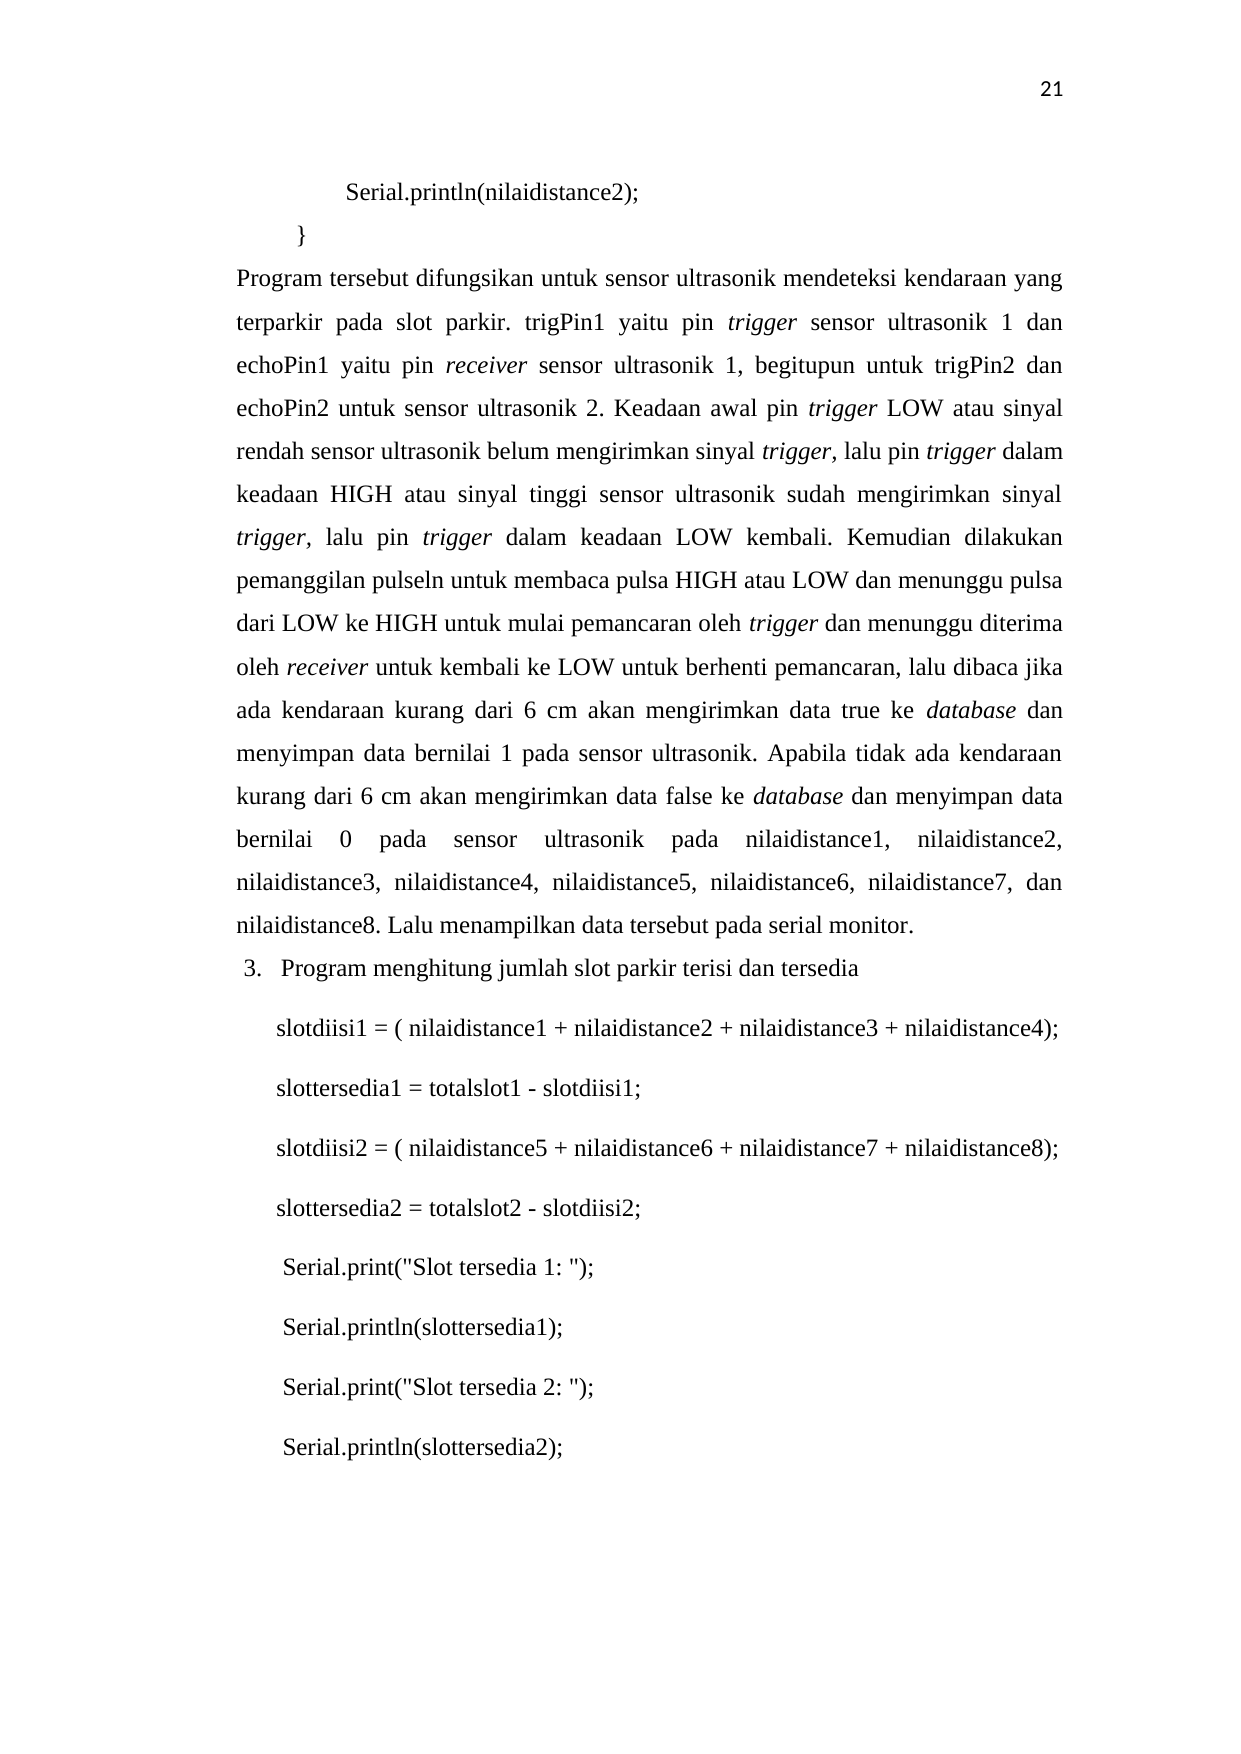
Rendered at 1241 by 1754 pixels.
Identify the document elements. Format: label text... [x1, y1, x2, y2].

text Serial.print("Slot tersedia 2: "); [251, 1372, 1063, 1401]
list Program tersebut difungsikan untuk sensor ultrasonik mendeteksi kendaraan yang terparkir pada slot parkir. trigPin1 yaitu pin trigger sensor ultrasonik 1 dan echoPin1 yaitu pin receiver sensor ultrasonik 1, begitupun untuk trigPin2 dan echoPin2 untuk sensor ultrasonik 2. Keadaan awal pin trigger LOW atau sinyal rendah sensor ultrasonik belum mengirimkan sinyal trigger, lalu pin trigger dalam keadaan HIGH atau sinyal tinggi sensor ultrasonik sudah mengirimkan sinyal trigger, lalu pin trigger dalam keadaan LOW kembali. Kemudian dilakukan pemanggilan pulseln untuk membaca pulsa HIGH atau LOW dan menunggu pulsa dari LOW ke HIGH untuk mulai pemancaran oleh trigger dan menunggu diterima oleh receiver untuk kembali ke LOW untuk berhenti pemancaran, lalu dibaca jika ada kendaraan kurang dari 6 cm akan mengirimkan data true ke database dan menyimpan data bernilai 1 pada sensor ultrasonik. Apabila tidak ada kendaraan kurang dari 6 cm akan mengirimkan data false ke database dan menyimpan data bernilai 0 pada sensor ultrasonik pada nilaidistance1, nilaidistance2, nilaidistance3, nilaidistance4, nilaidistance5, nilaidistance6, nilaidistance7, dan nilaidistance8. Lalu menampilkan data tersebut pada serial monitor. [236, 263, 1063, 939]
list Program menghitung jumlah slot parkir terisi dan tersedia [243, 953, 1063, 982]
text Serial.println(slottersedia1); [251, 1312, 1063, 1341]
list Serial.println(nilaidistance2); [295, 177, 1063, 206]
text slottersedia2 = totalslot2 - slotdiisi2; [251, 1193, 1063, 1221]
text Serial.print("Slot tersedia 1: "); [251, 1252, 1063, 1281]
text Serial.println(slottersedia2); [251, 1432, 1063, 1461]
text slotdiisi1 = ( nilaidistance1 + nilaidistance2 + nilaidistance3 + nilaidistance4); [251, 1013, 1063, 1042]
text slottersedia1 = totalslot1 - slotdiisi1; [251, 1073, 1063, 1102]
list } [295, 220, 1063, 249]
text slotdiisi2 = ( nilaidistance5 + nilaidistance6 + nilaidistance7 + nilaidistance8); [251, 1133, 1063, 1162]
